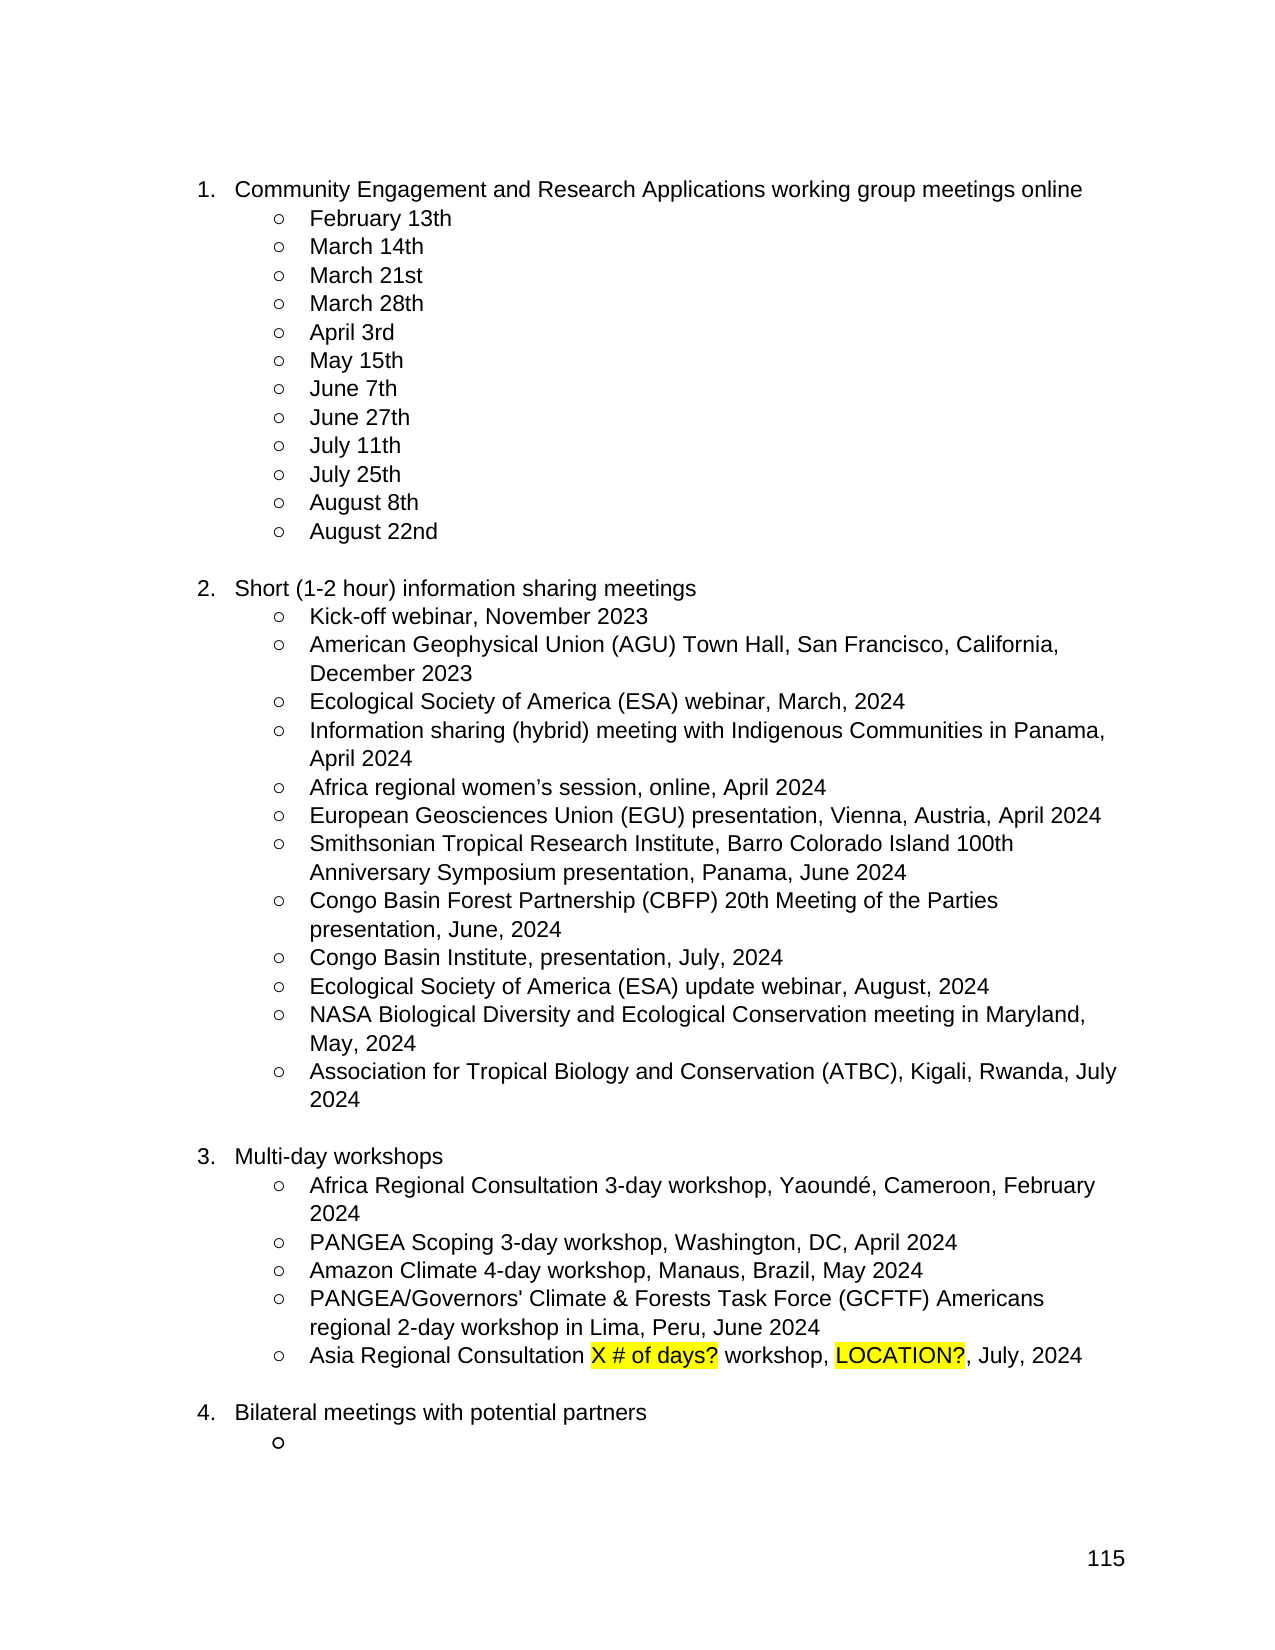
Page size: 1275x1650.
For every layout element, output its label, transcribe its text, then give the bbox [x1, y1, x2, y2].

list Ecological Society of America (ESA) webinar, March, 2024 [272, 688, 1125, 714]
list Community Engagement and Research Applications working group meetings online [197, 176, 1125, 203]
list PANGEA/Governors' Climate & Forests Task Force (GCFTF) Americans regional 2-day workshop in Lima, Peru, June 2024 [272, 1285, 1125, 1340]
list Africa regional women’s session, online, April 2024 [272, 773, 1125, 800]
list Amazon Climate 4-day workshop, Manaus, Brazil, May 2024 [272, 1257, 1125, 1283]
list March 28th [272, 290, 1125, 316]
list July 11th [272, 432, 1125, 459]
list Bilateral meetings with potential partners [197, 1399, 1125, 1426]
list August 8th [272, 489, 1125, 516]
list NASA Biological Diversity and Ecological Conservation meeting in Maryland, May, 2024 [272, 1001, 1125, 1056]
list July 25th [272, 461, 1125, 487]
list Congo Basin Forest Partnership (CBFP) 20th Meeting of the Parties presentation, June, 2024 [272, 887, 1125, 942]
list March 14th [272, 233, 1125, 259]
list Association for Tropical Biology and Conservation (ATBC), Kigali, Rwanda, July 2024 [272, 1058, 1125, 1141]
list Congo Basin Institute, presentation, July, 2024 [272, 944, 1125, 971]
list Information sharing (hybrid) meeting with Indigenous Communities in Panama, April 2024 [272, 717, 1125, 771]
list April 3rd [272, 318, 1125, 345]
list June 7th [272, 375, 1125, 402]
list Smithsonian Tropical Research Institute, Barro Colorado Island 100th Anniversary Symposium presentation, Panama, June 2024 [272, 830, 1125, 885]
list February 13th [272, 205, 1125, 231]
list June 27th [272, 404, 1125, 430]
list Multi-day workshops [197, 1143, 1125, 1169]
list May 15th [272, 347, 1125, 373]
list March 21st [272, 262, 1125, 288]
list Africa Regional Consultation 3-day workshop, Yaoundé, Cameroon, February 2024 [272, 1172, 1125, 1226]
list Asia Regional Consultation X # of days? workshop, LOCATION?, July, 2024 [272, 1342, 1125, 1397]
list Kick-off webinar, November 2023 [272, 603, 1125, 629]
list European Geosciences Union (EGU) presentation, Vienna, Austria, April 2024 [272, 802, 1125, 828]
list American Geophysical Union (AGU) Town Hall, San Francisco, California, December 2023 [272, 631, 1125, 686]
list Ecological Society of America (ESA) update webinar, August, 2024 [272, 973, 1125, 999]
list Short (1-2 hour) information sharing meetings [197, 574, 1125, 601]
list PANGEA Scoping 3-day workshop, Washington, DC, April 2024 [272, 1228, 1125, 1255]
list August 22nd [272, 518, 1125, 572]
